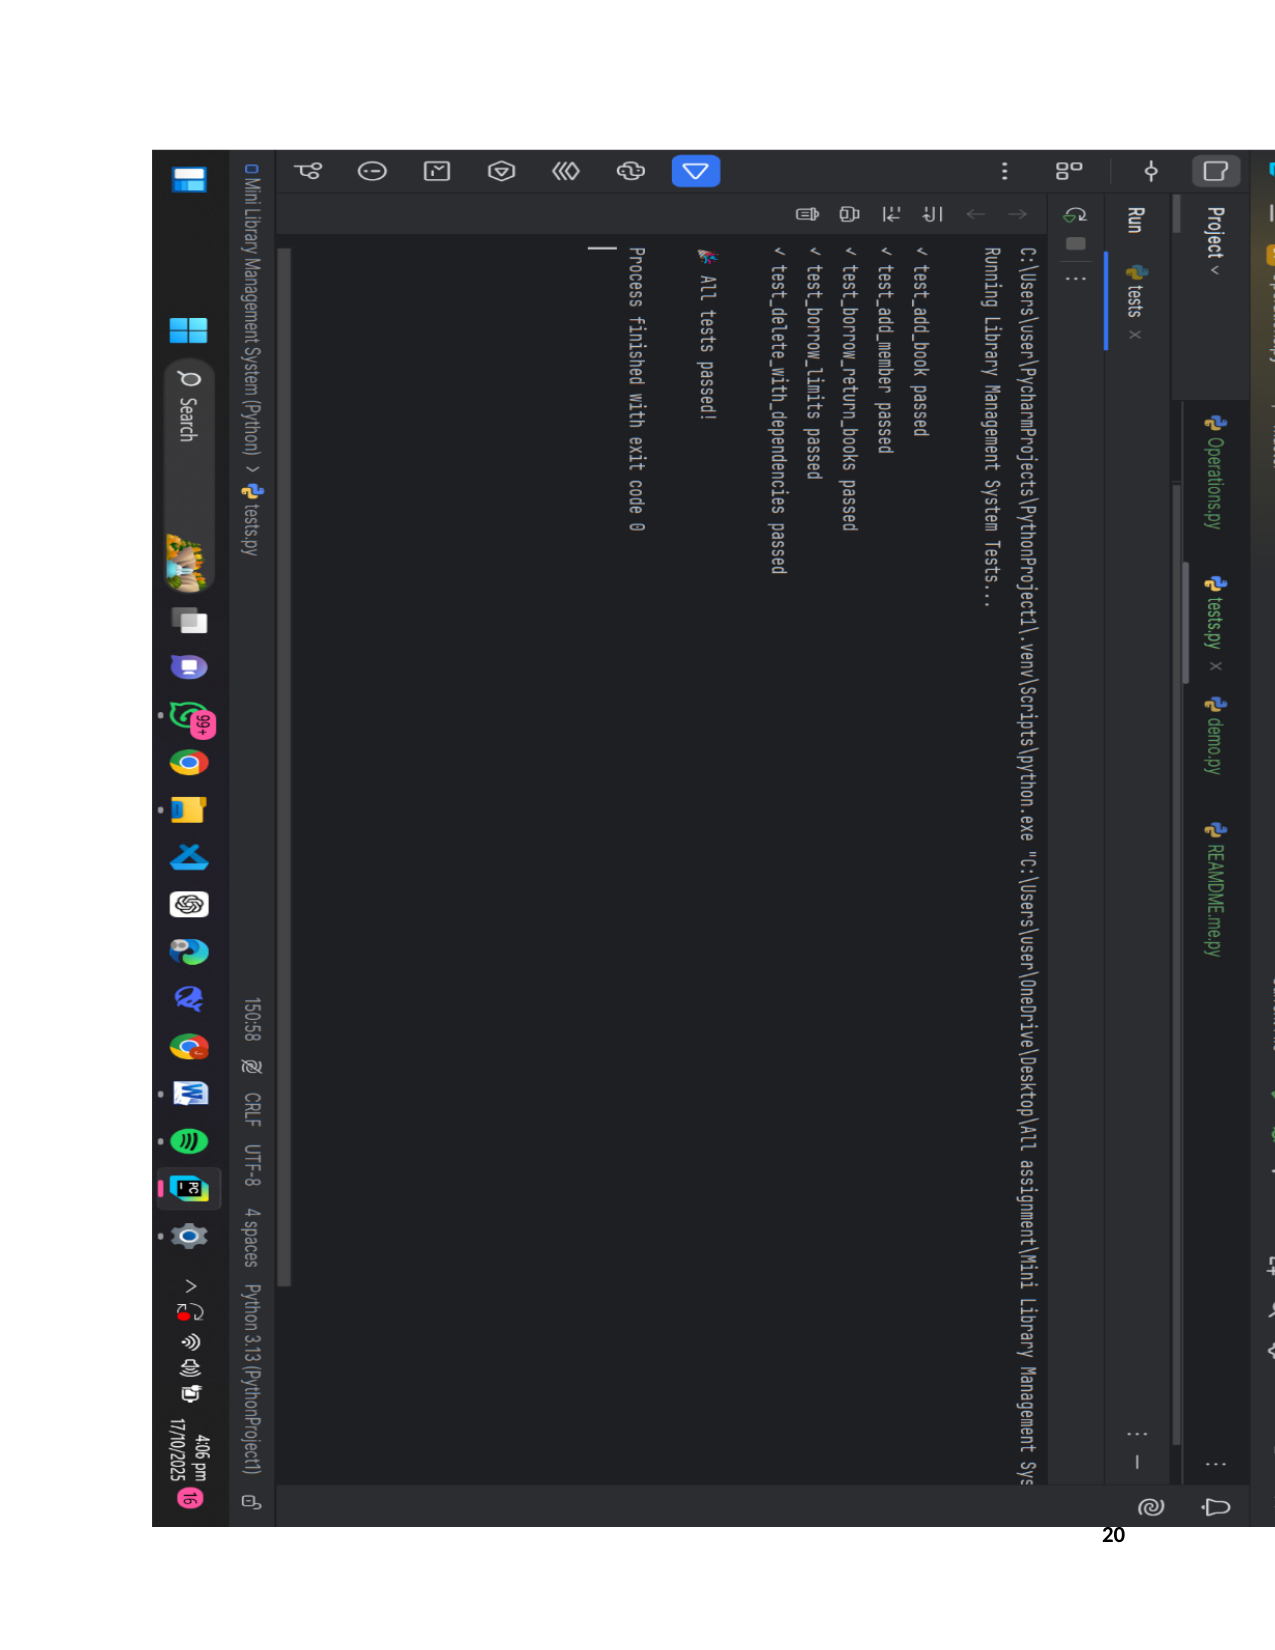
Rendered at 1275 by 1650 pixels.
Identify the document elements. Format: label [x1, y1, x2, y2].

picture [153, 151, 1275, 1525]
